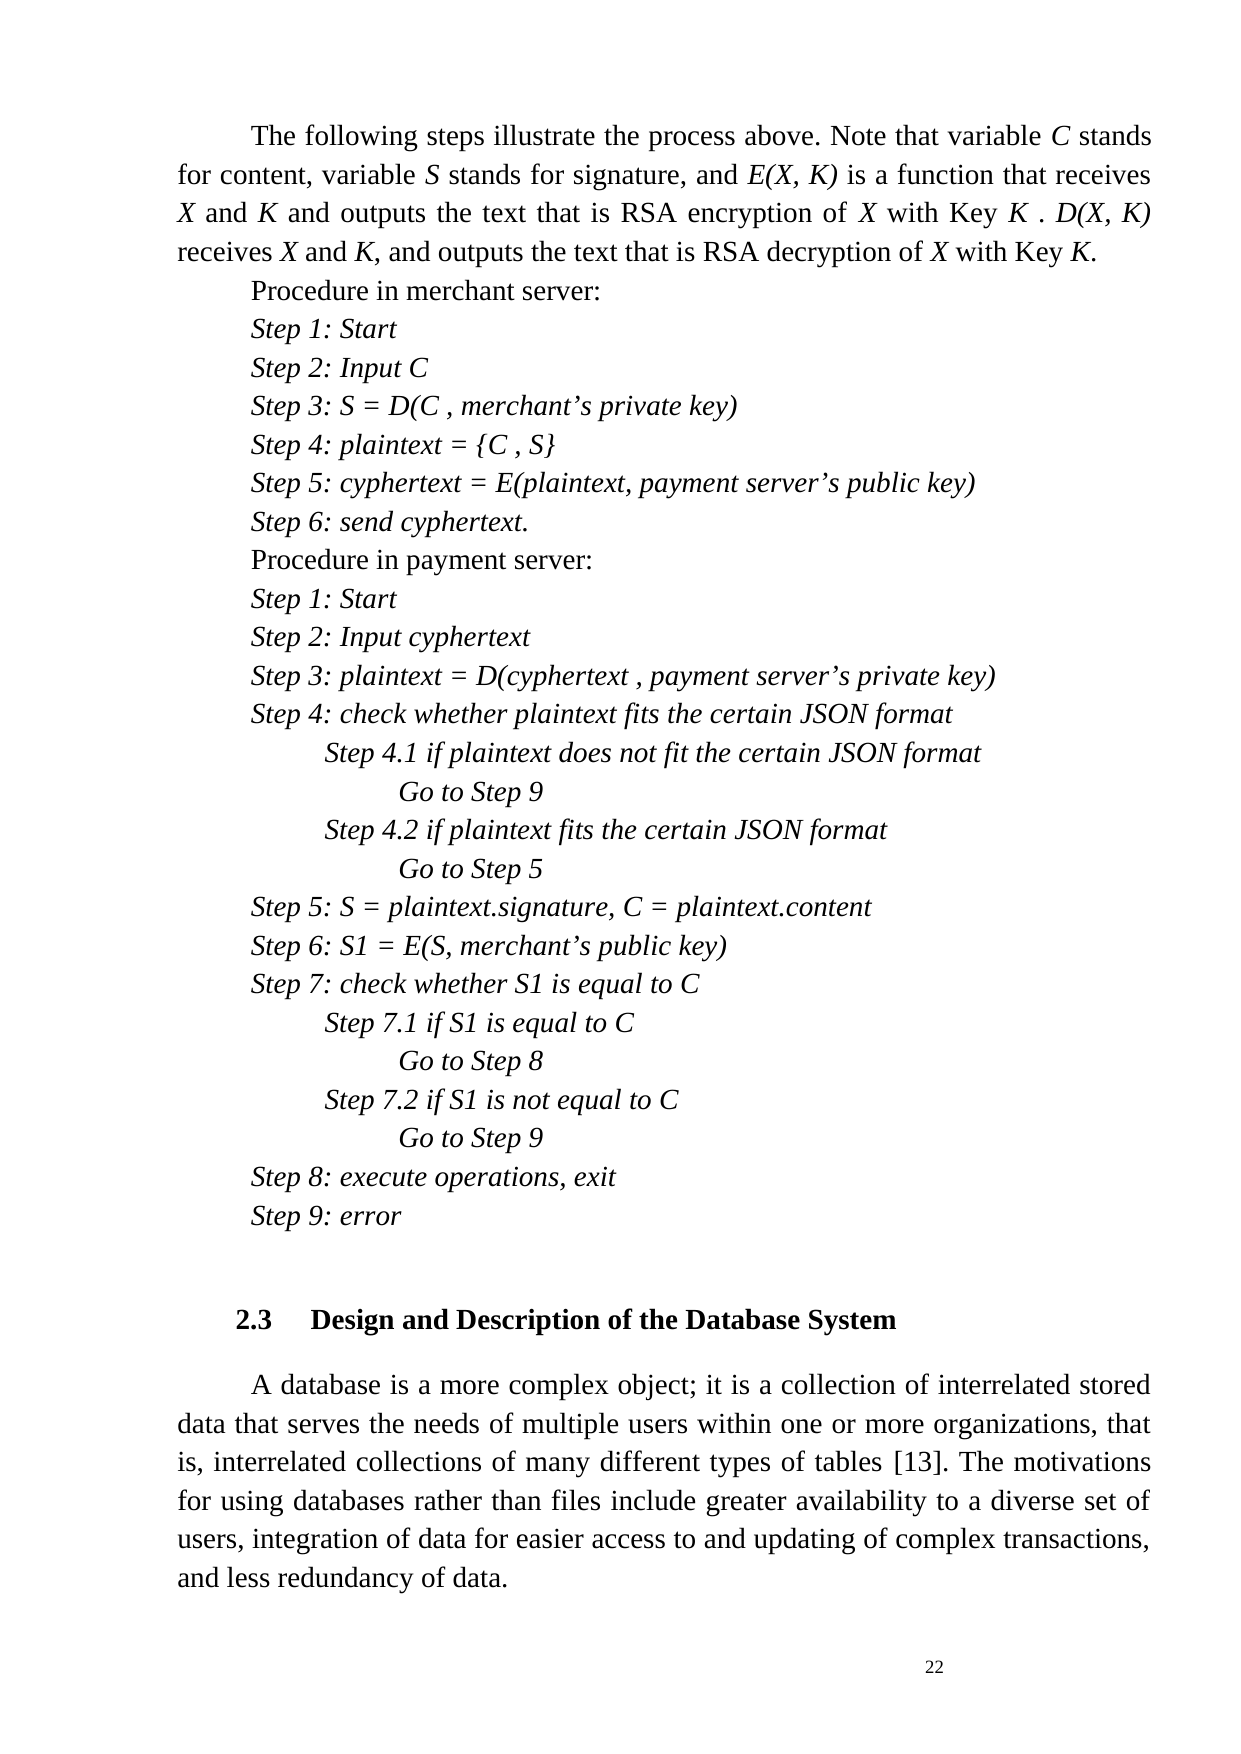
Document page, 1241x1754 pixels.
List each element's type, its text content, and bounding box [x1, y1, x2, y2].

text Step 4: check whether plaintext fits the certain JSON format [177, 697, 1152, 730]
text Go to Step 5 [324, 851, 1158, 884]
text Go to Step 9 [324, 774, 1158, 807]
text Go to Step 9 [324, 1121, 1158, 1154]
text Step 9: error [177, 1198, 1152, 1231]
text The following steps illustrate the process above. Note that variable C stands for content, variable S stands for signature, and E(X, K) is a function that receives X and K and outputs the text that is RSA encryption of X with Key K . D(X, K) receives X and K, and outputs the text that is RSA decryption of X with Key K. [177, 118, 1152, 268]
text Step 5: cyphertext = E(plaintext, payment server’s public key) [177, 465, 1152, 499]
text Procedure in payment server: [177, 542, 1152, 576]
text Step 2: Input C [177, 350, 1152, 383]
text Step 3: S = D(C , merchant’s private key) [177, 388, 1152, 422]
text Step 3: plaintext = D(cyphertext , payment server’s private key) [177, 658, 1152, 692]
text Step 4: plaintext = {C , S} [177, 427, 1152, 460]
text A database is a more complex object; it is a collection of interrelated stored data that serves the needs of multiple users within one or more organizations, that is, interrelated collections of many different types of tables [13]. The motivations for using databases rather than files include greater availability to a diverse set of users, integration of data for easier access to and updating of complex transactions, and less redundancy of data. [177, 1367, 1152, 1594]
subtitle Design and Description of the Database System [235, 1302, 1152, 1335]
text Step 7.2 if S1 is not equal to C [251, 1082, 1158, 1116]
text Step 6: send cyphertext. [177, 504, 1152, 537]
text Step 2: Input cyphertext [177, 619, 1152, 653]
text Step 8: execute operations, exit [177, 1159, 1152, 1193]
text Procedure in merchant server: [177, 273, 1152, 306]
text Step 4.1 if plaintext does not fit the certain JSON format [251, 735, 1158, 769]
text Go to Step 8 [324, 1043, 1158, 1077]
text Step 4.2 if plaintext fits the certain JSON format [251, 812, 1158, 846]
text Step 1: Start [177, 311, 1152, 345]
text Step 1: Start [177, 581, 1152, 614]
text Step 5: S = plaintext.signature, C = plaintext.content [177, 889, 1152, 923]
text Step 6: S1 = E(S, merchant’s public key) [177, 928, 1152, 961]
text Step 7.1 if S1 is equal to C [251, 1005, 1158, 1038]
text Step 7: check whether S1 is equal to C [177, 966, 1152, 1000]
